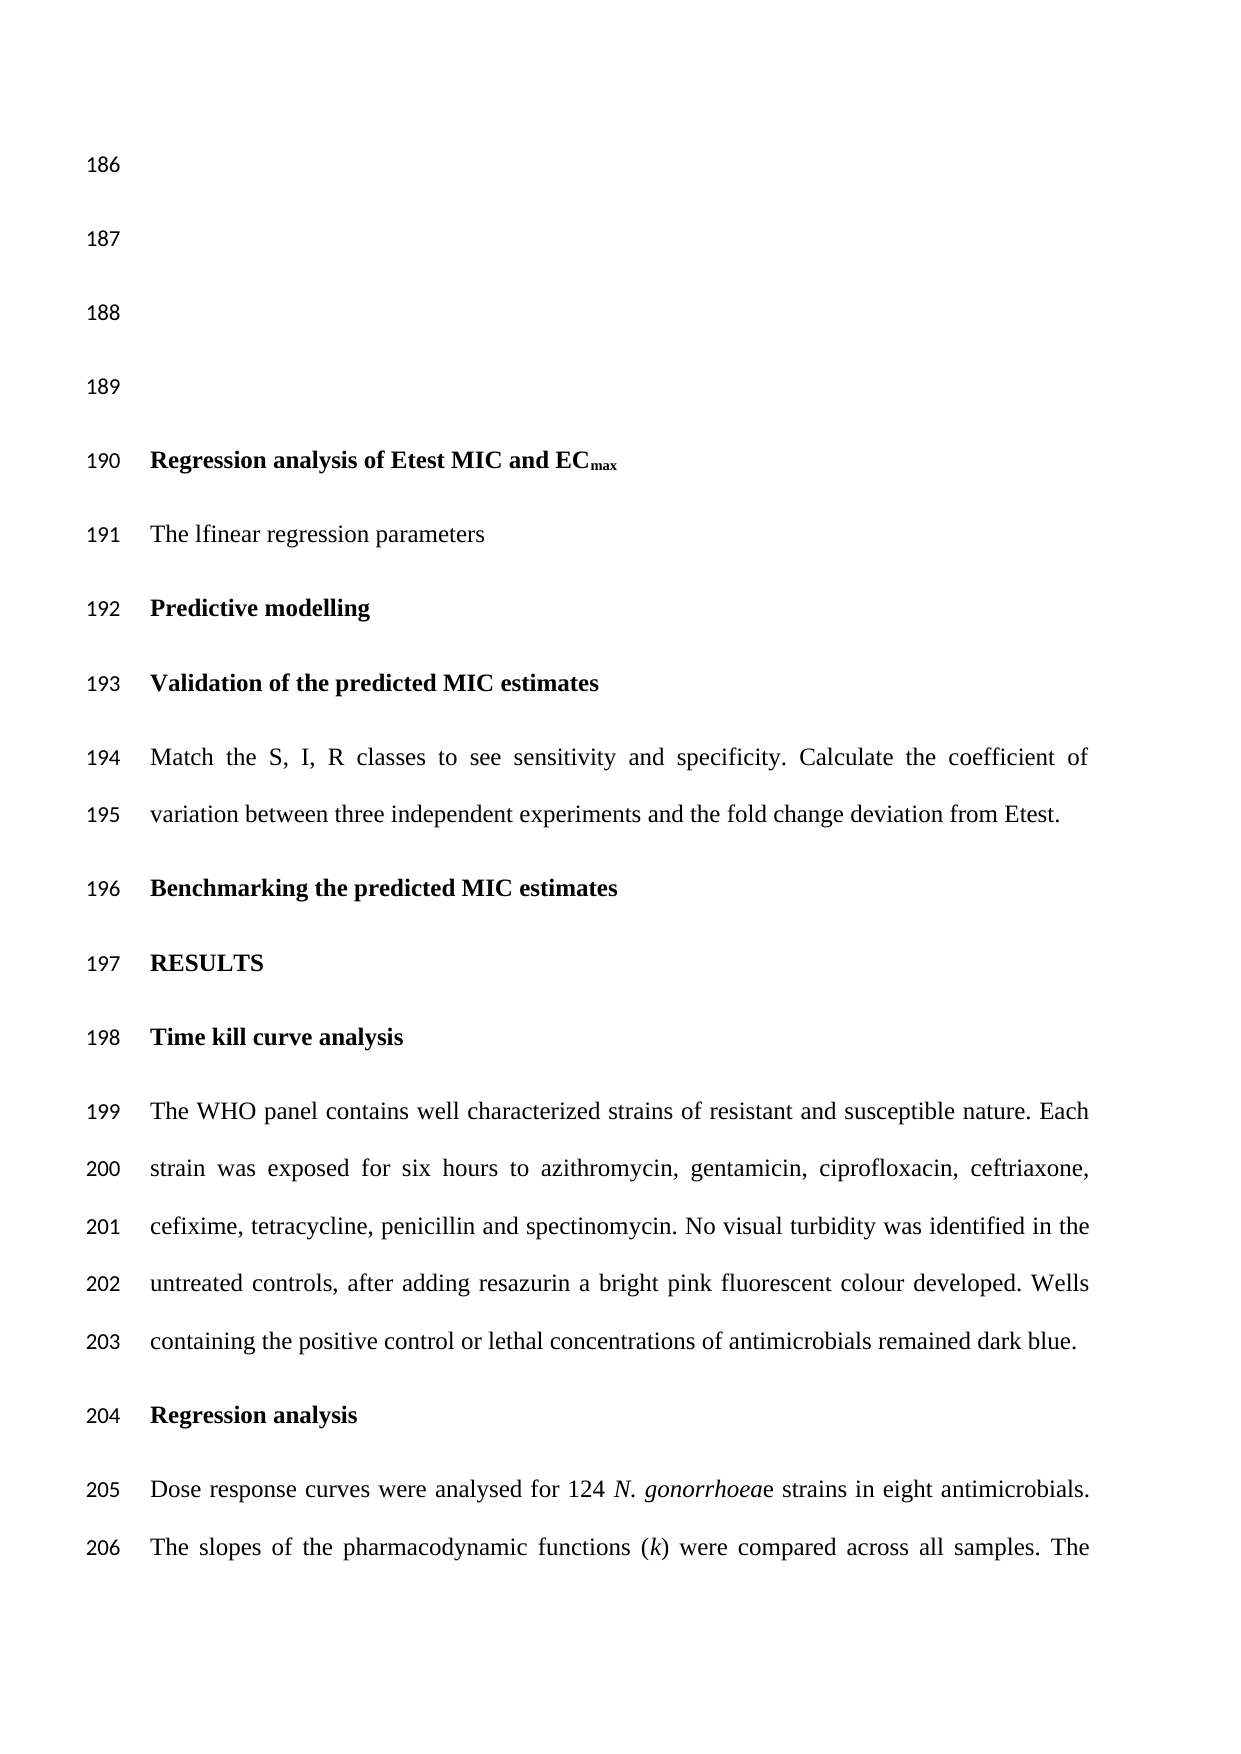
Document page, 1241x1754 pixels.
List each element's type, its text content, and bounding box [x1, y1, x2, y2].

text Benchmarking the predicted MIC estimates [150, 873, 1090, 902]
text Time kill curve analysis [150, 1022, 1090, 1051]
text Validation of the predicted MIC estimates [150, 668, 1090, 696]
text RESULTS [150, 948, 1090, 976]
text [150, 1474, 1090, 1561]
text The WHO panel contains well characterized strains of resistant and susceptible nature. Each strain was exposed for six hours to azithromycin, gentamicin, ciprofloxacin, ceftriaxone, cefixime, tetracycline, penicillin and spectinomycin. No visual turbidity was identified in the untreated controls, after adding resazurin a bright pink fluorescent colour developed. Wells containing the positive control or lethal concentrations of antimicrobials remained dark blue. [150, 1096, 1090, 1355]
text Regression analysis [150, 1400, 1090, 1429]
text Match the S, I, R classes to see sensitivity and specificity. Calculate the coefficient of variation between three independent experiments and the fold change deviation from Etest. [150, 742, 1090, 828]
text The lfinear regression parameters [150, 519, 1090, 548]
text Regression analysis of Etest MIC and ECmax [150, 445, 1090, 474]
text Predictive modelling [150, 593, 1090, 622]
